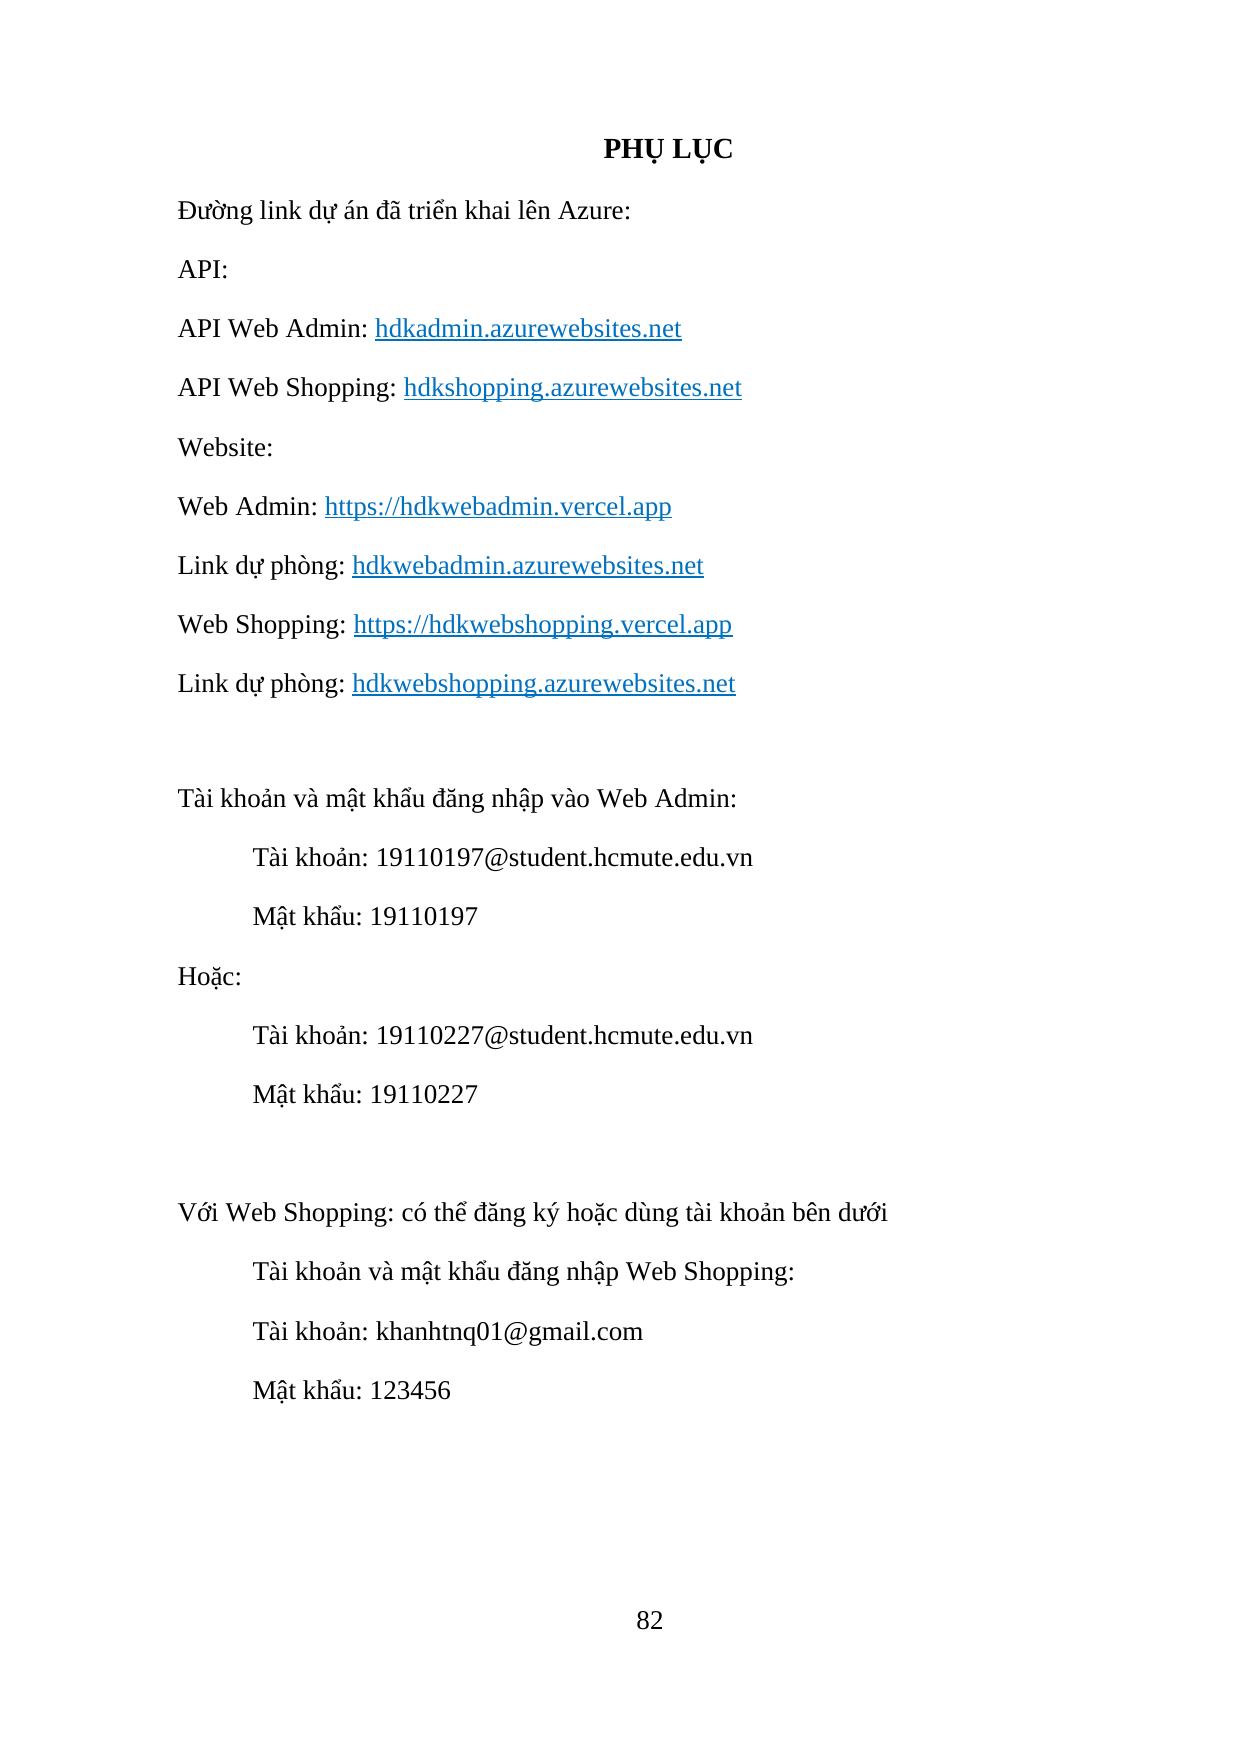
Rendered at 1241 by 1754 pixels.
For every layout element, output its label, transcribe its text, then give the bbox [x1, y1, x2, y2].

text Mật khẩu: 123456 [177, 1374, 1122, 1405]
text Link dự phòng: hdkwebshopping.azurewebsites.net [177, 667, 1122, 698]
text API Web Admin: hdkadmin.azurewebsites.net [177, 312, 1122, 343]
text Mật khẩu: 19110227 [177, 1078, 1122, 1109]
subtitle PHỤ LỤC [215, 131, 1122, 165]
text API Web Shopping: hdkshopping.azurewebsites.net [177, 371, 1122, 403]
text Link dự phòng: hdkwebadmin.azurewebsites.net [177, 549, 1122, 580]
text Website: [177, 431, 1122, 462]
text Tài khoản: khanhtnq01@gmail.com [177, 1314, 1122, 1346]
text Hoặc: [177, 959, 1122, 991]
text Web Admin: https://hdkwebadmin.vercel.app [177, 490, 1122, 521]
text Web Shopping: https://hdkwebshopping.vercel.app [177, 608, 1122, 639]
text Mật khẩu: 19110197 [177, 900, 1122, 932]
text Tài khoản: 19110227@student.hcmute.edu.vn [177, 1019, 1122, 1050]
text Tài khoản và mật khẩu đăng nhập Web Shopping: [177, 1255, 1122, 1287]
text API: [177, 253, 1122, 284]
text Đường link dự án đã triển khai lên Azure: [177, 194, 1122, 225]
text Tài khoản: 19110197@student.hcmute.edu.vn [177, 841, 1122, 872]
text Với Web Shopping: có thể đăng ký hoặc dùng tài khoản bên dưới [177, 1196, 1122, 1227]
text Tài khoản và mật khẩu đăng nhập vào Web Admin: [177, 782, 1122, 813]
